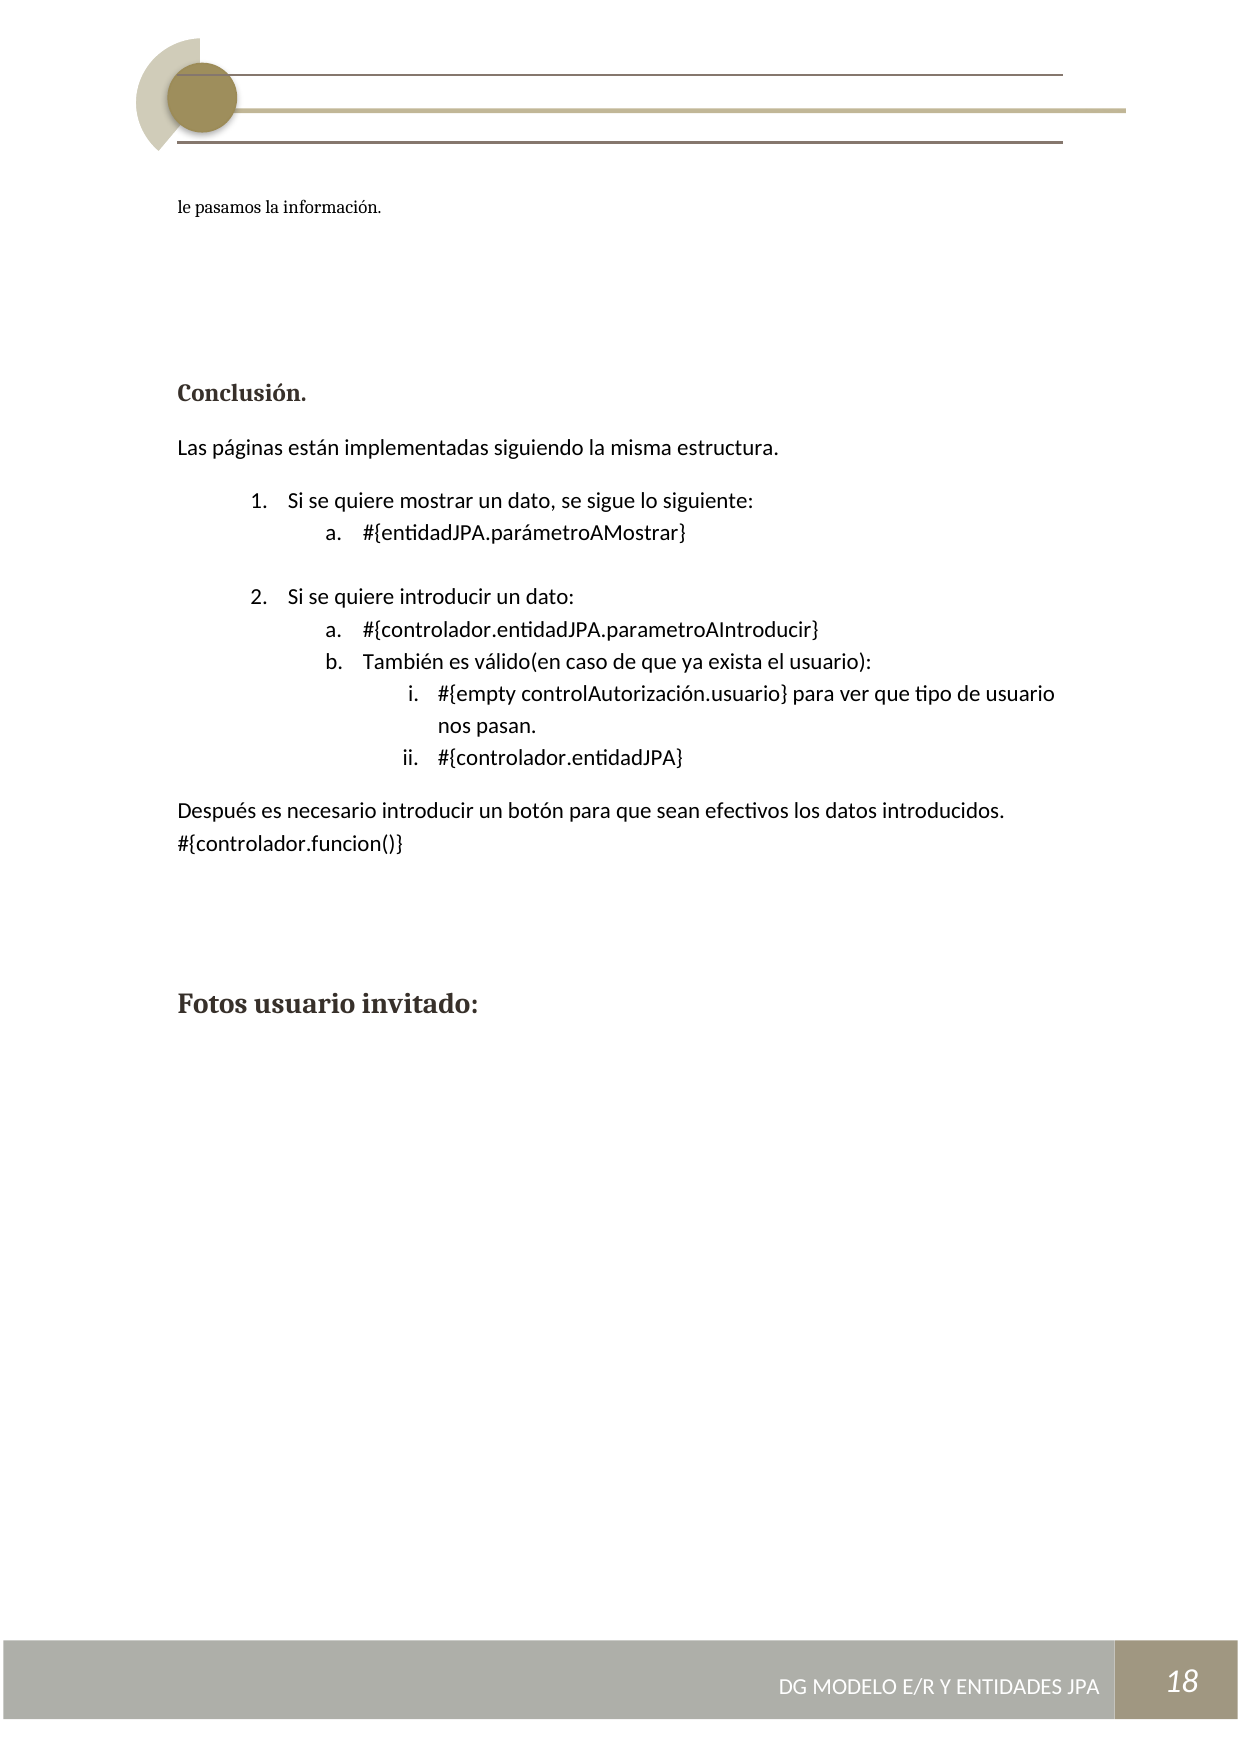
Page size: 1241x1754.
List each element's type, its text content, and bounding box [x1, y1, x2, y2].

list Si se quiere mostrar un dato, se sigue lo siguiente: [250, 486, 1063, 514]
list Si se quiere introducir un dato: [250, 582, 1063, 611]
text Después es necesario introducir un botón para que sean efectivos los datos introducidos. #{controlador.funcion()} [177, 796, 1063, 857]
list #{entidadJPA.parámetroAMostrar} [325, 518, 1063, 546]
text le pasamos la información. [177, 197, 1063, 218]
text Las páginas están implementadas siguiendo la misma estructura. [177, 433, 1063, 461]
text Conclusión. [177, 379, 1063, 408]
list También es válido(en caso de que ya exista el usuario): [325, 647, 1063, 675]
list #{controlador.entidadJPA.parametroAIntroducir} [325, 615, 1063, 643]
list #{empty controlAutorización.usuario} para ver que tipo de usuario nos pasan. [419, 679, 1063, 739]
list #{controlador.entidadJPA} [419, 743, 1063, 771]
subtitle Fotos usuario invitado: [177, 988, 1063, 1021]
